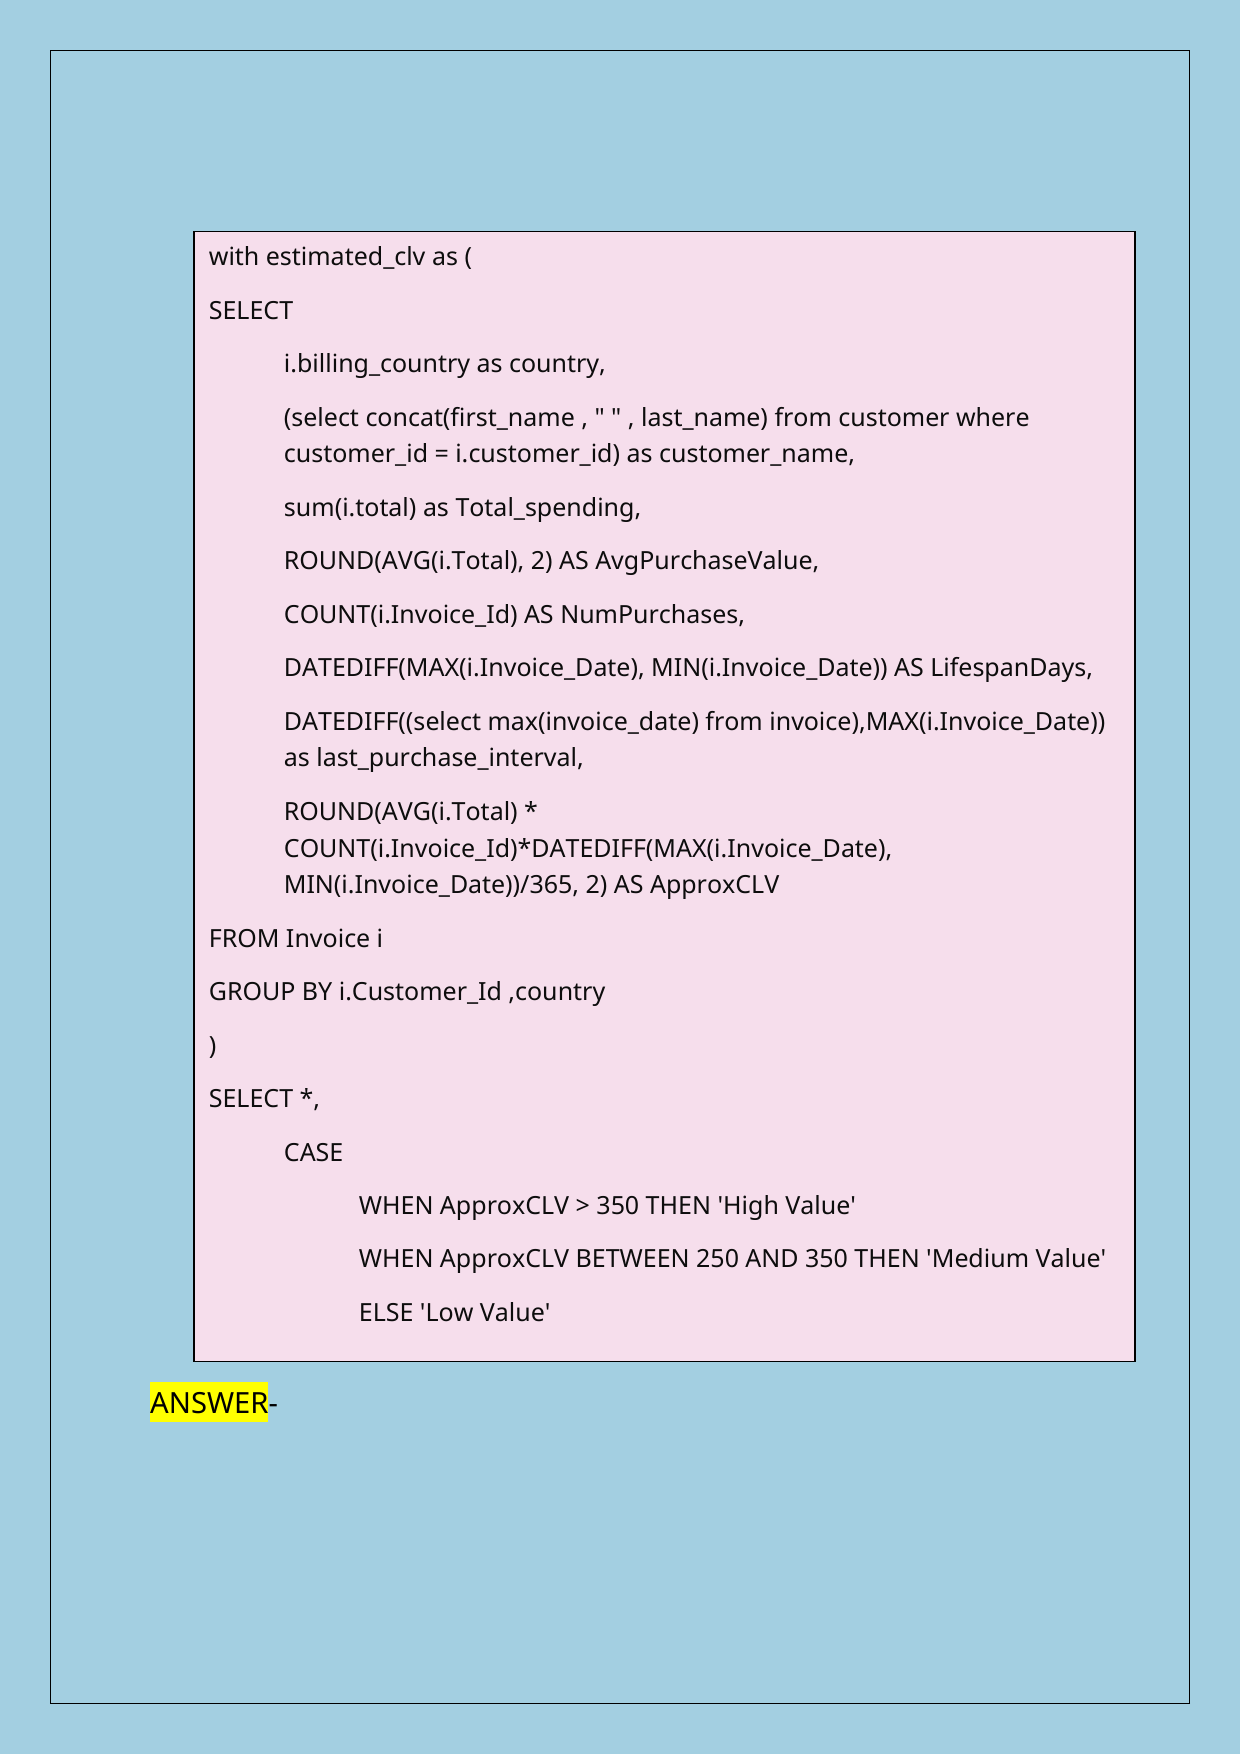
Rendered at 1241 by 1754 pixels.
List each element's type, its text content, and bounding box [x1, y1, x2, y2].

text ANSWER- [150, 319, 1090, 1422]
